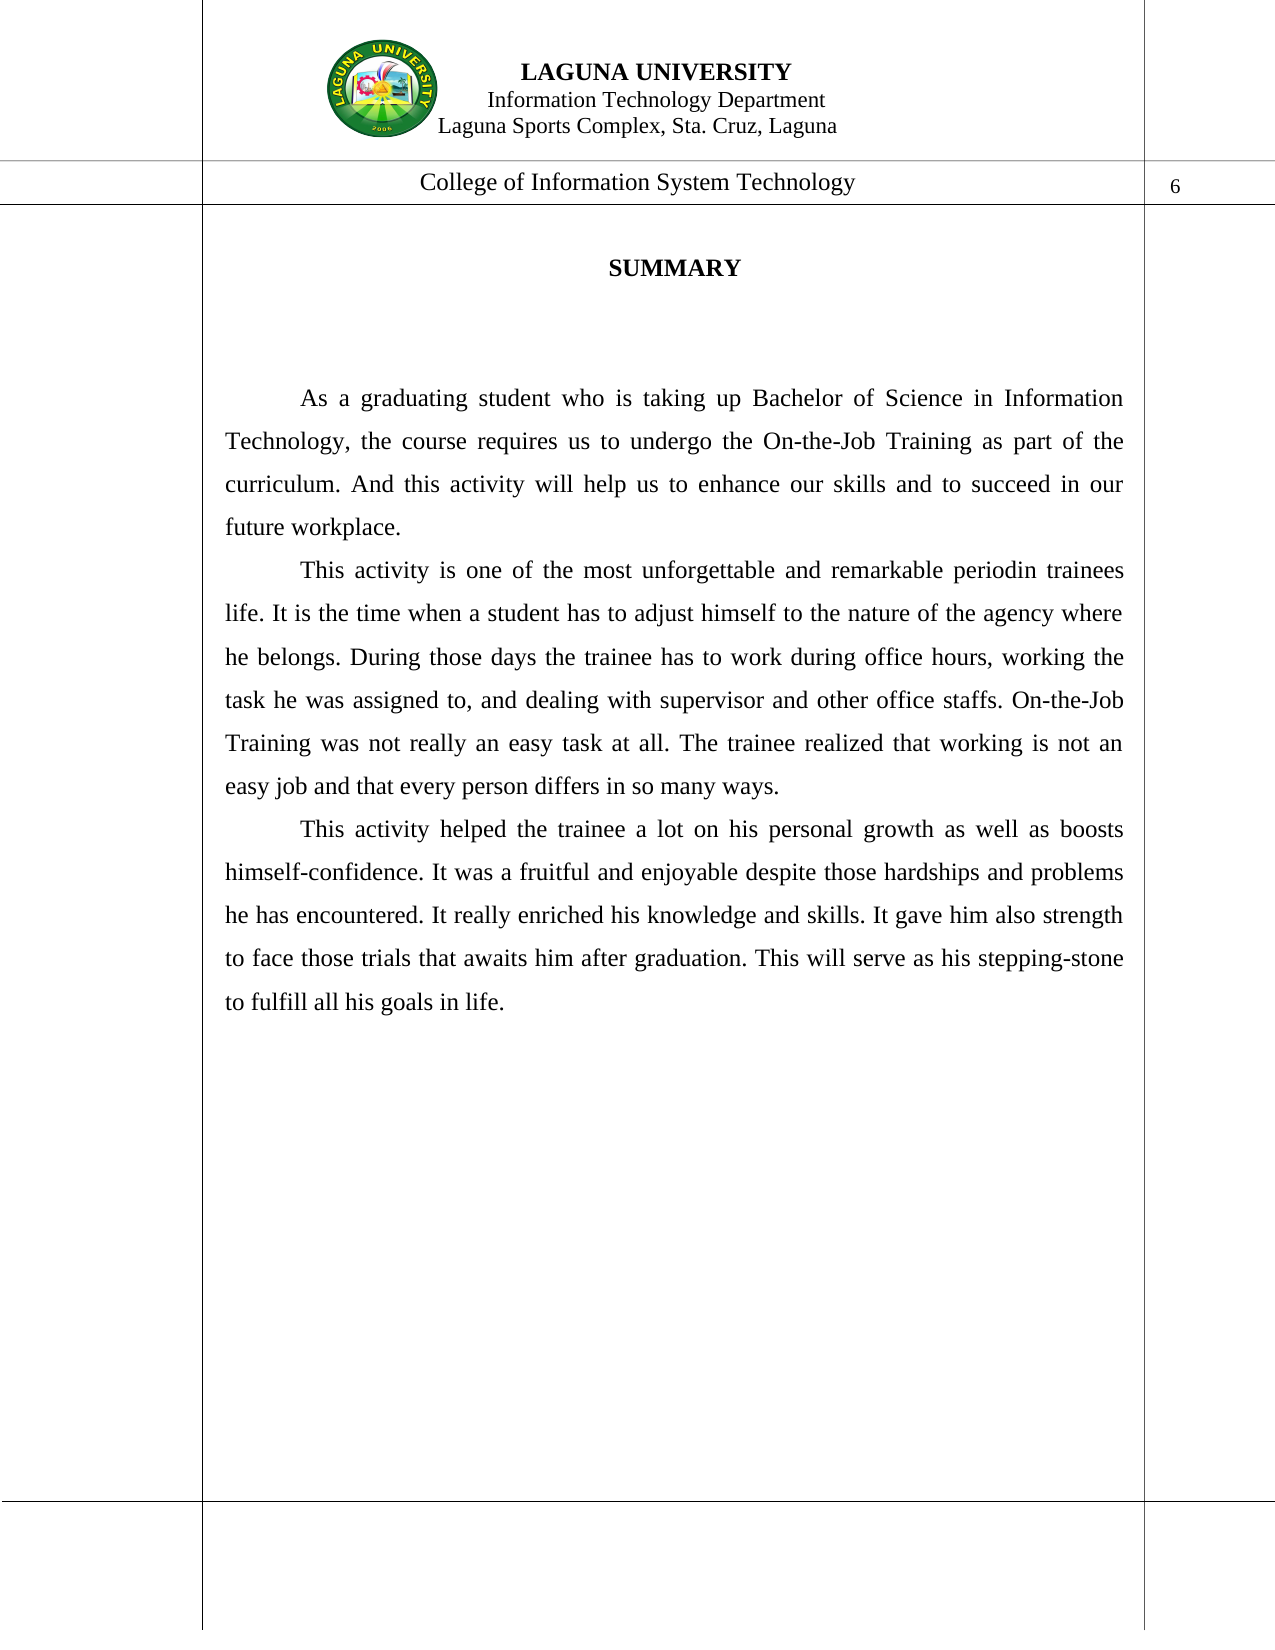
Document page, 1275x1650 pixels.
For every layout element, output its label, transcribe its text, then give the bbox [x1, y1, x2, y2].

text SUMMARY [225, 253, 1125, 282]
text This activity helped the trainee a lot on his personal growth as well as boosts himself-confidence. It was a fruitful and enjoyable despite those hardships and problems he has encountered. It really enriched his knowledge and skills. It gave him also strength to face those trials that awaits him after graduation. This will serve as his stepping-stone to fulfill all his goals in life. [225, 814, 1125, 1015]
text This activity is one of the most unforgettable and remarkable periodin trainees life. It is the time when a student has to adjust himself to the nature of the agency where he belongs. During those days the trainee has to work during office hours, working the task he was assigned to, and dealing with supervisor and other office staffs. On-the-Job Training was not really an easy task at all. The trainee realized that working is not an easy job and that every person differs in so many ways. [225, 555, 1125, 800]
text As a graduating student who is taking up Bachelor of Science in Information Technology, the course requires us to undergo the On-the-Job Training as part of the curriculum. And this activity will help us to enhance our skills and to succeed in our future workplace. [225, 383, 1125, 541]
picture [325, 37, 441, 138]
